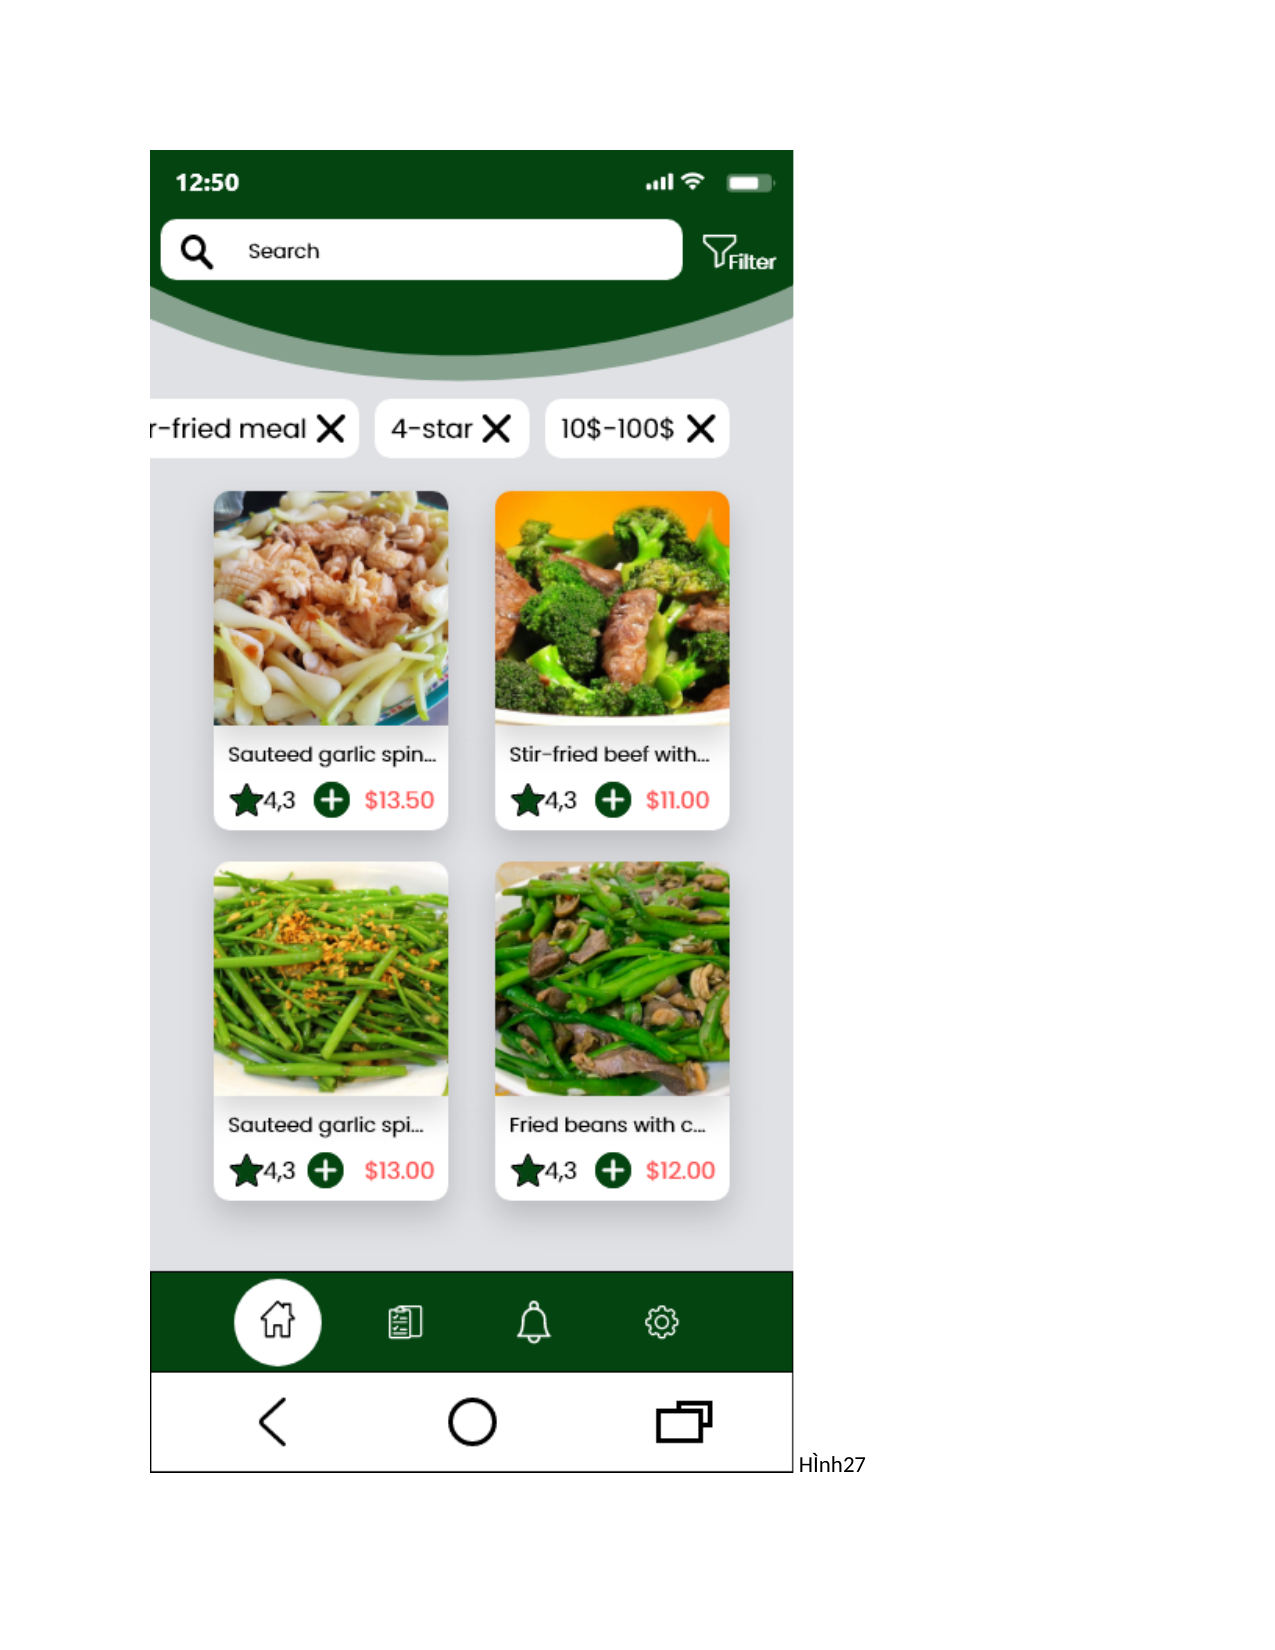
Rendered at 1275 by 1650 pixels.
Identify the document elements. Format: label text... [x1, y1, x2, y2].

picture [150, 150, 794, 1473]
